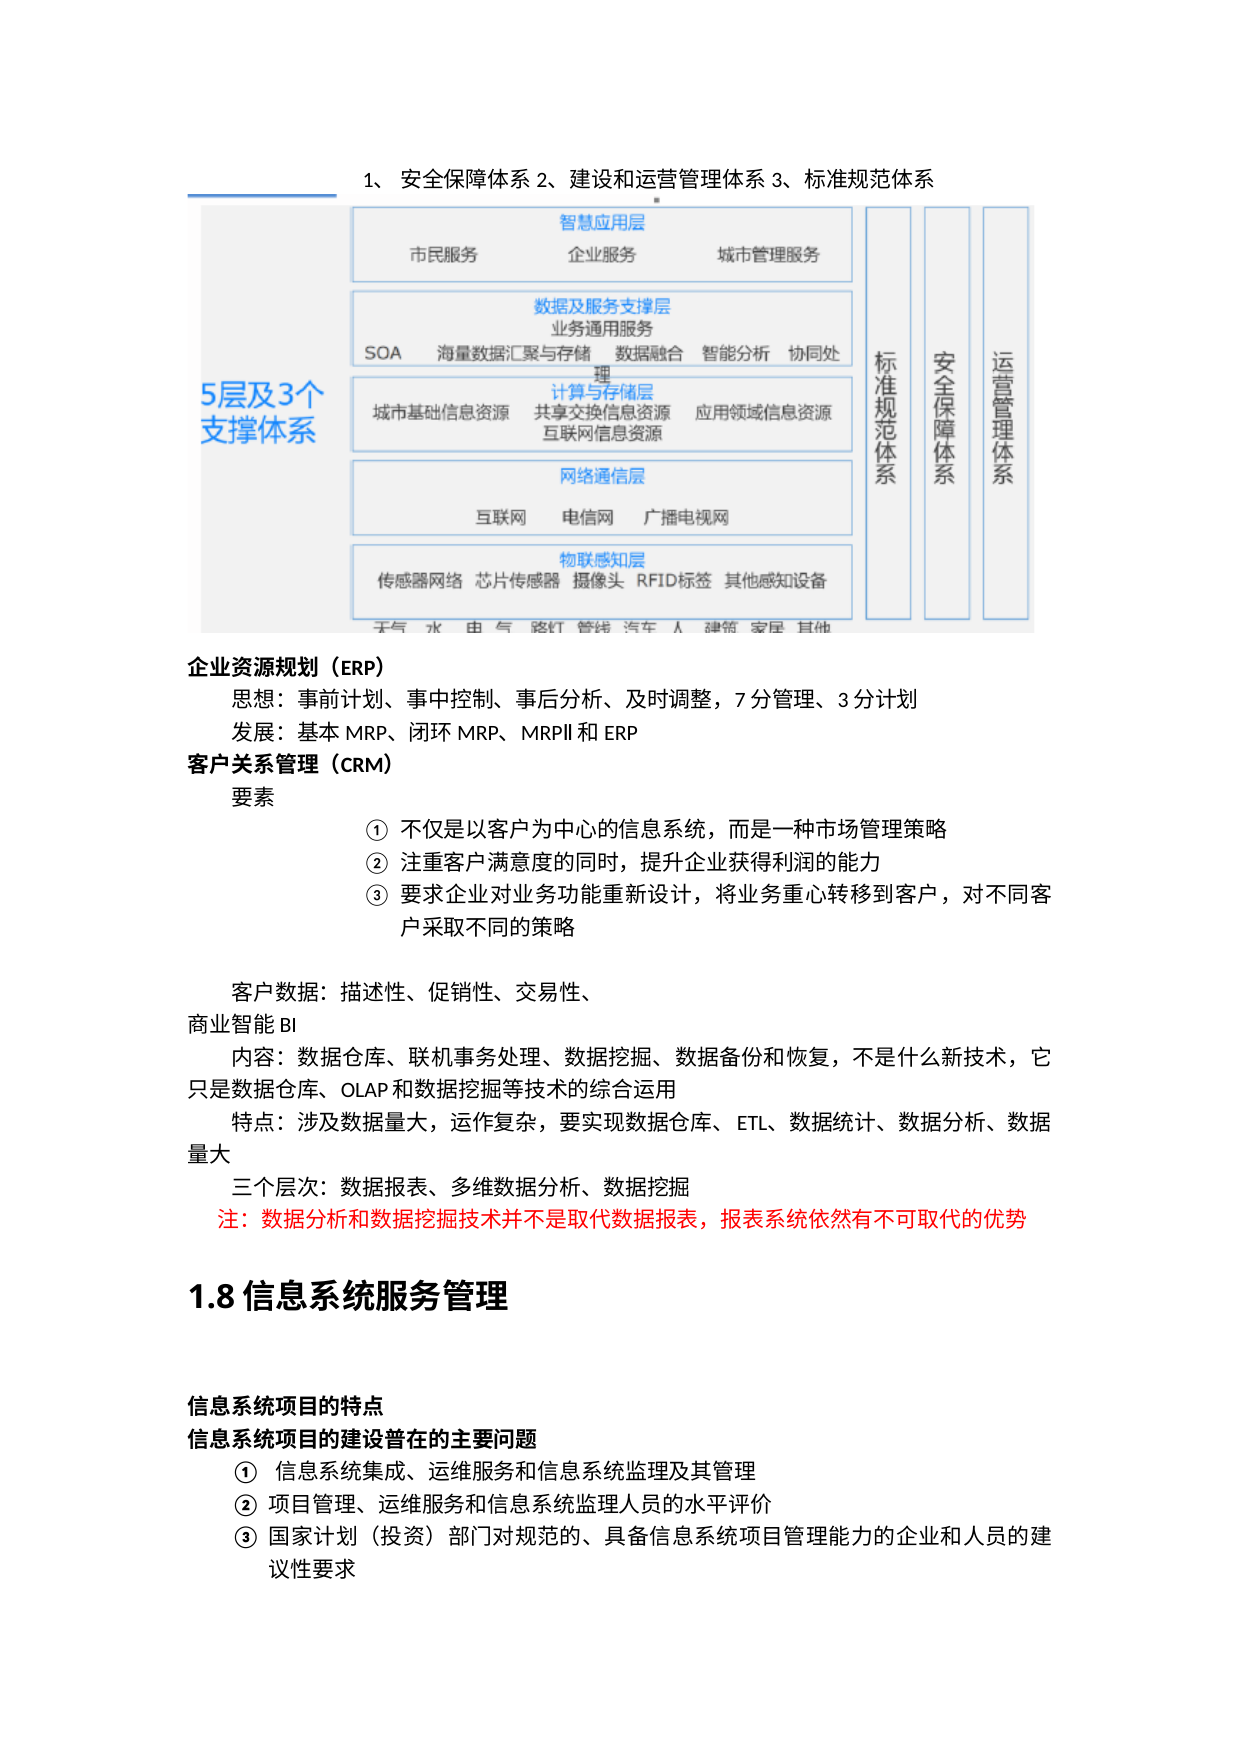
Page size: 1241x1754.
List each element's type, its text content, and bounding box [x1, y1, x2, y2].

text 思想：事前计划、事中控制、事后分析、及时调整，7分管理、3分计划 [187, 682, 1053, 714]
text 信息系统项目的建设普在的主要问题 [187, 1421, 1053, 1454]
list 国家计划（投资）部门对规范的、具备信息系统项目管理能力的企业和人员的建议性要求 [231, 1519, 1053, 1584]
text 企业资源规划（ERP） [187, 649, 1053, 682]
list 安全保障体系 2、建设和运营管理体系 3、标准规范体系 [362, 162, 1053, 194]
text 内容：数据仓库、联机事务处理、数据挖掘、数据备份和恢复，不是什么新技术，它只是数据仓库、OLAP和数据挖掘等技术的综合运用 [187, 1039, 1053, 1104]
text 注：数据分析和数据挖掘技术并不是取代数据报表，报表系统依然有不可取代的优势 [187, 1202, 1053, 1234]
list 信息系统集成、运维服务和信息系统监理及其管理 [231, 1454, 1053, 1486]
list 不仅是以客户为中心的信息系统，而是一种市场管理策略 [362, 812, 1053, 844]
picture [187, 194, 1053, 633]
list 要求企业对业务功能重新设计，将业务重心转移到客户，对不同客户采取不同的策略 [362, 877, 1053, 942]
list 项目管理、运维服务和信息系统监理人员的水平评价 [231, 1486, 1053, 1519]
text 三个层次：数据报表、多维数据分析、数据挖掘 [187, 1169, 1053, 1202]
list 注重客户满意度的同时，提升企业获得利润的能力 [362, 844, 1053, 877]
text 特点：涉及数据量大，运作复杂，要实现数据仓库、ETL、数据统计、数据分析、数据量大 [187, 1104, 1053, 1169]
text 发展：基本MRP、闭环MRP、MRPⅡ和ERP [187, 714, 1053, 747]
text 信息系统项目的特点 [187, 1389, 1053, 1421]
text 客户数据：描述性、促销性、交易性、 [187, 974, 1053, 1007]
subtitle 1.8信息系统服务管理 [187, 1262, 1053, 1327]
text 客户关系管理（CRM） [187, 747, 1053, 779]
text 商业智能BI [187, 1007, 1053, 1039]
text 要素 [187, 779, 1053, 812]
